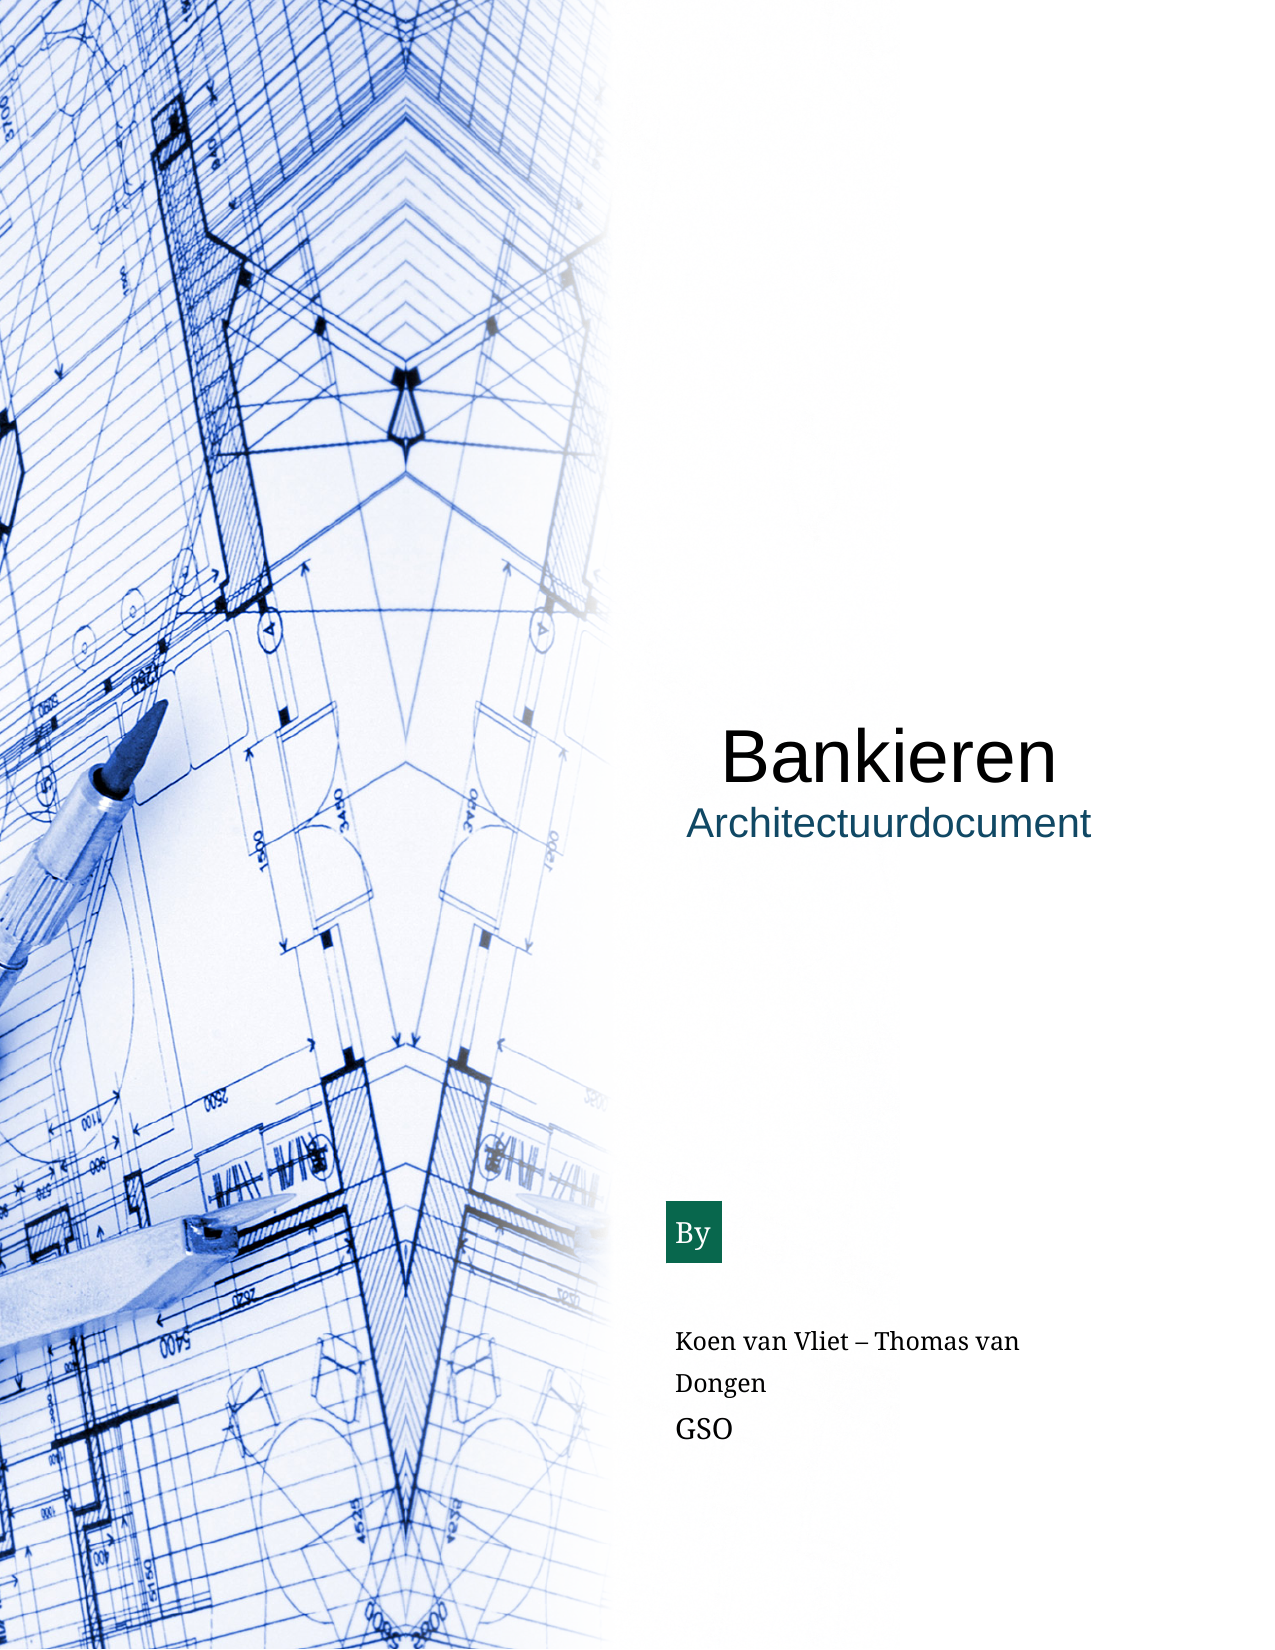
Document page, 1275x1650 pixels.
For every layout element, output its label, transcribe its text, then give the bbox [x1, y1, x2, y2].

text Koen van Vliet – Thomas van Dongen [675, 1323, 1102, 1400]
title Bankieren Architectuurdocument [675, 712, 1102, 847]
subtitle By [667, 1202, 721, 1262]
picture [0, 2, 898, 1647]
text GSO [675, 1408, 1102, 1448]
